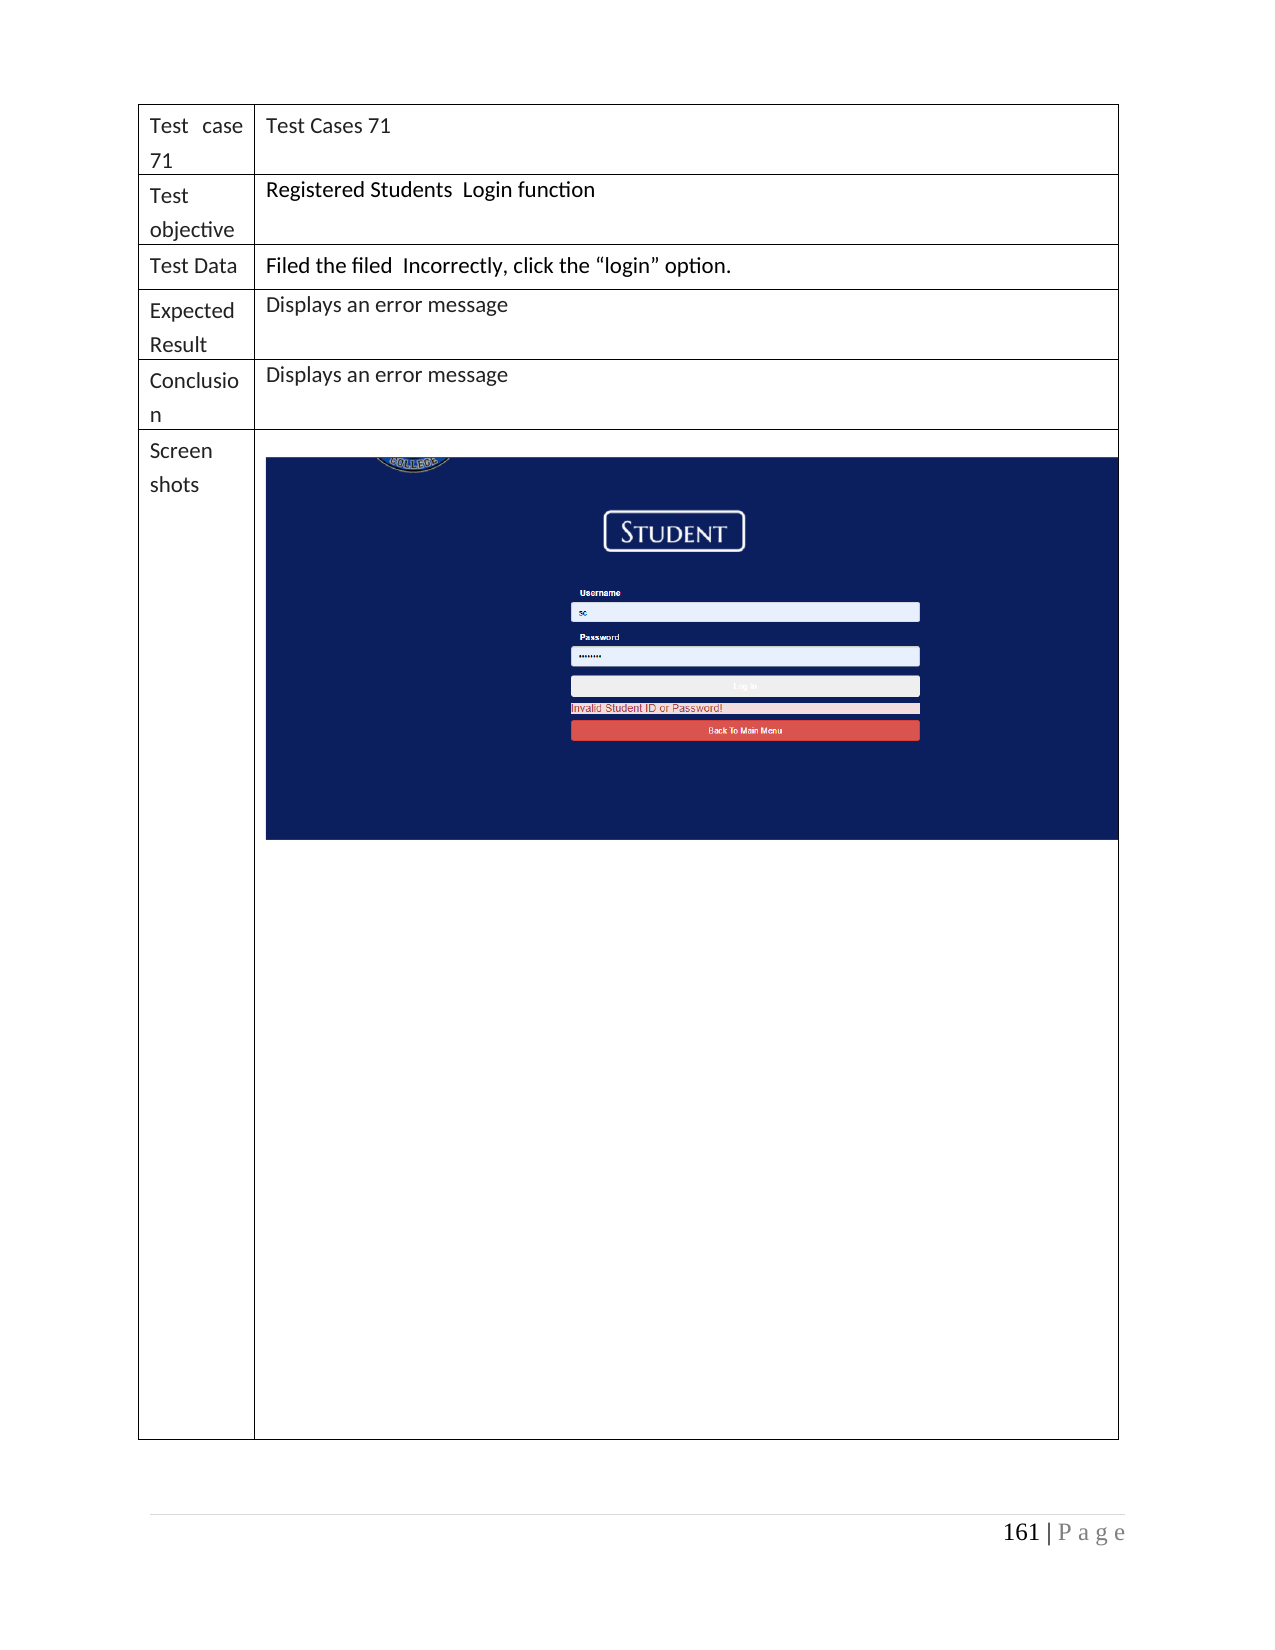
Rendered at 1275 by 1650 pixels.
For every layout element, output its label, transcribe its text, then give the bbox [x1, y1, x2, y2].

table_cell [255, 430, 1118, 1439]
picture [265, 457, 1119, 840]
table_cell Conclusion [139, 360, 254, 428]
table_cell Test Data [139, 245, 254, 289]
table_cell Screen shots [139, 430, 254, 1439]
table_cell Registered Students Login function [255, 175, 1118, 243]
table_cell Filed the filed Incorrectly, click the “login” option. [255, 245, 1118, 289]
table_header Test Cases 71 [255, 105, 1118, 174]
table_cell Test objective [139, 175, 254, 243]
table_cell Expected Result [139, 290, 254, 359]
table_cell Displays an error message [255, 290, 1118, 359]
table_cell Displays an error message [255, 360, 1118, 428]
table_header Test case 71 [139, 105, 254, 174]
